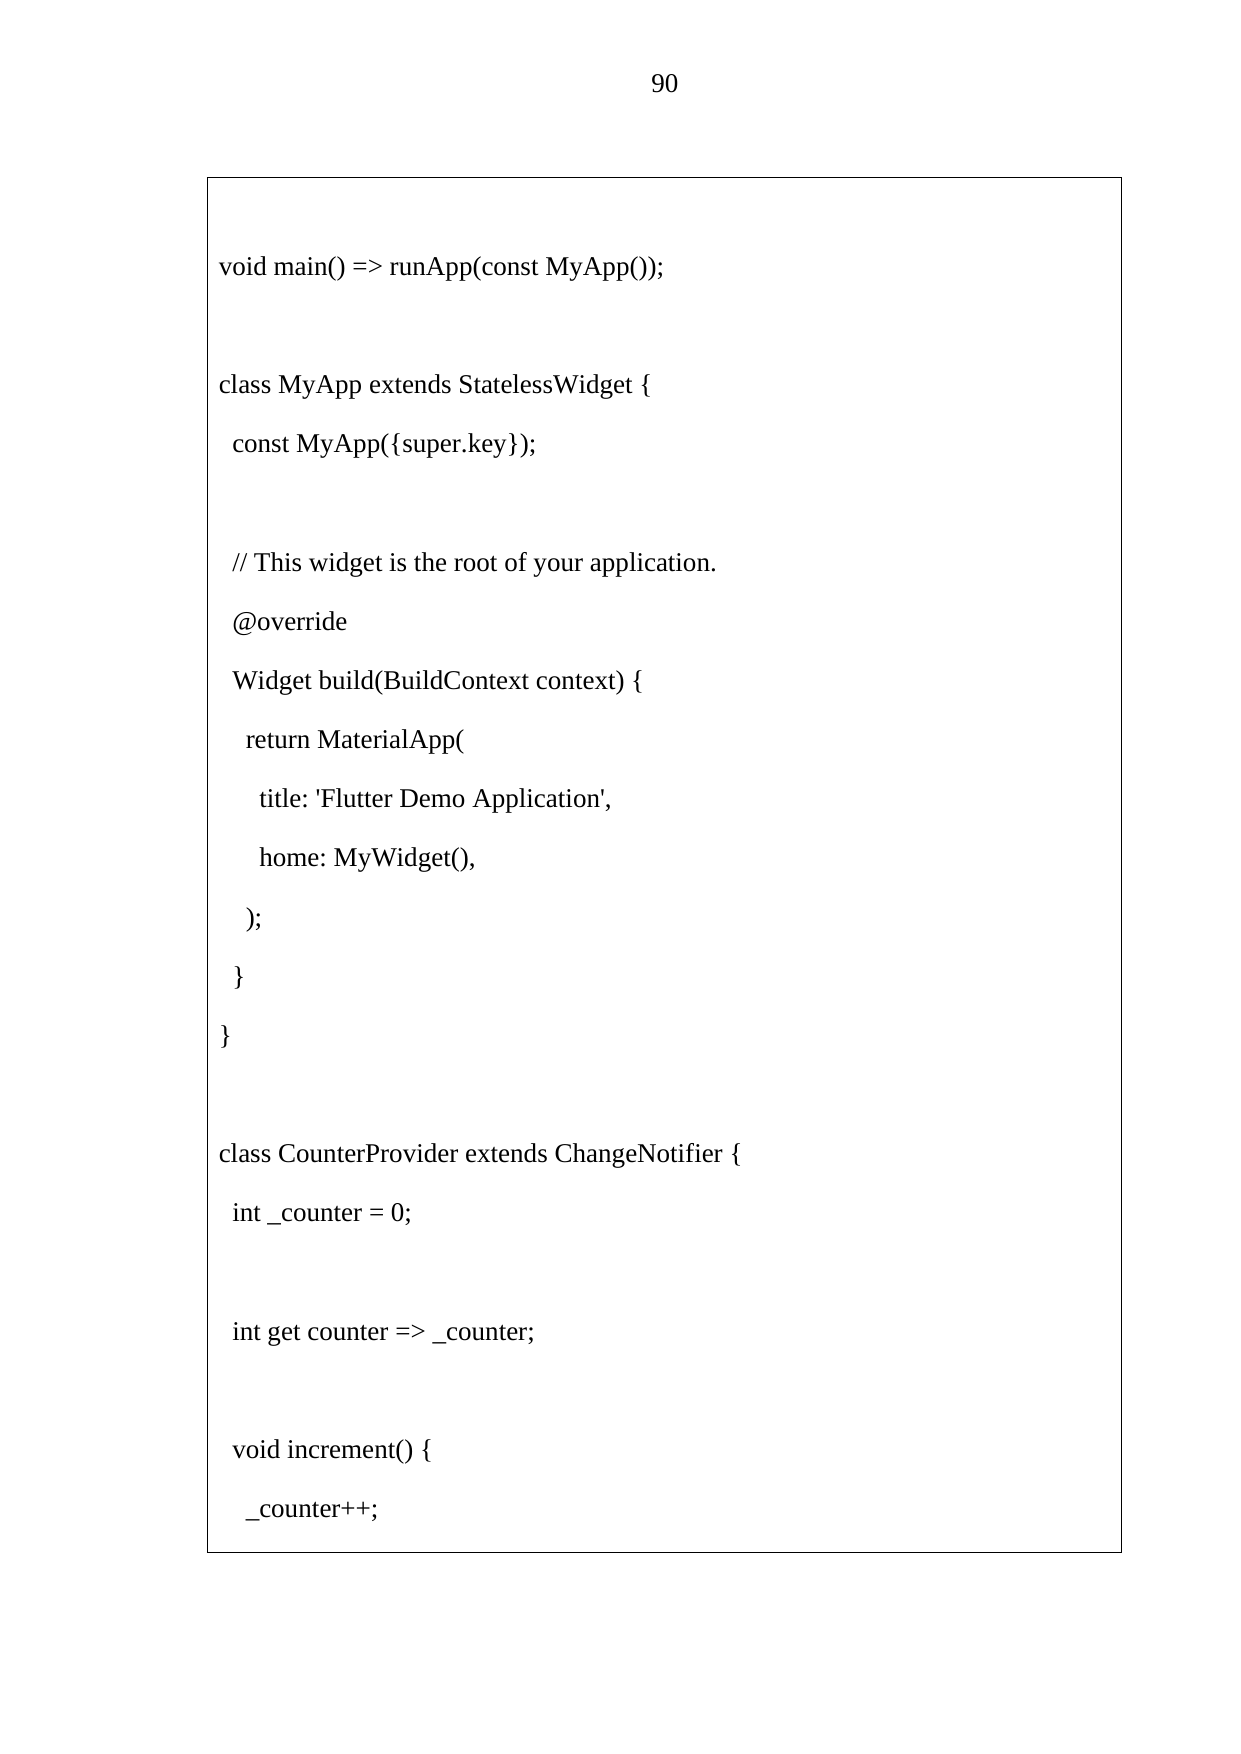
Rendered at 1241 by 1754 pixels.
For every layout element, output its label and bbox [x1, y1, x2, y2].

table_header [208, 178, 1121, 1552]
